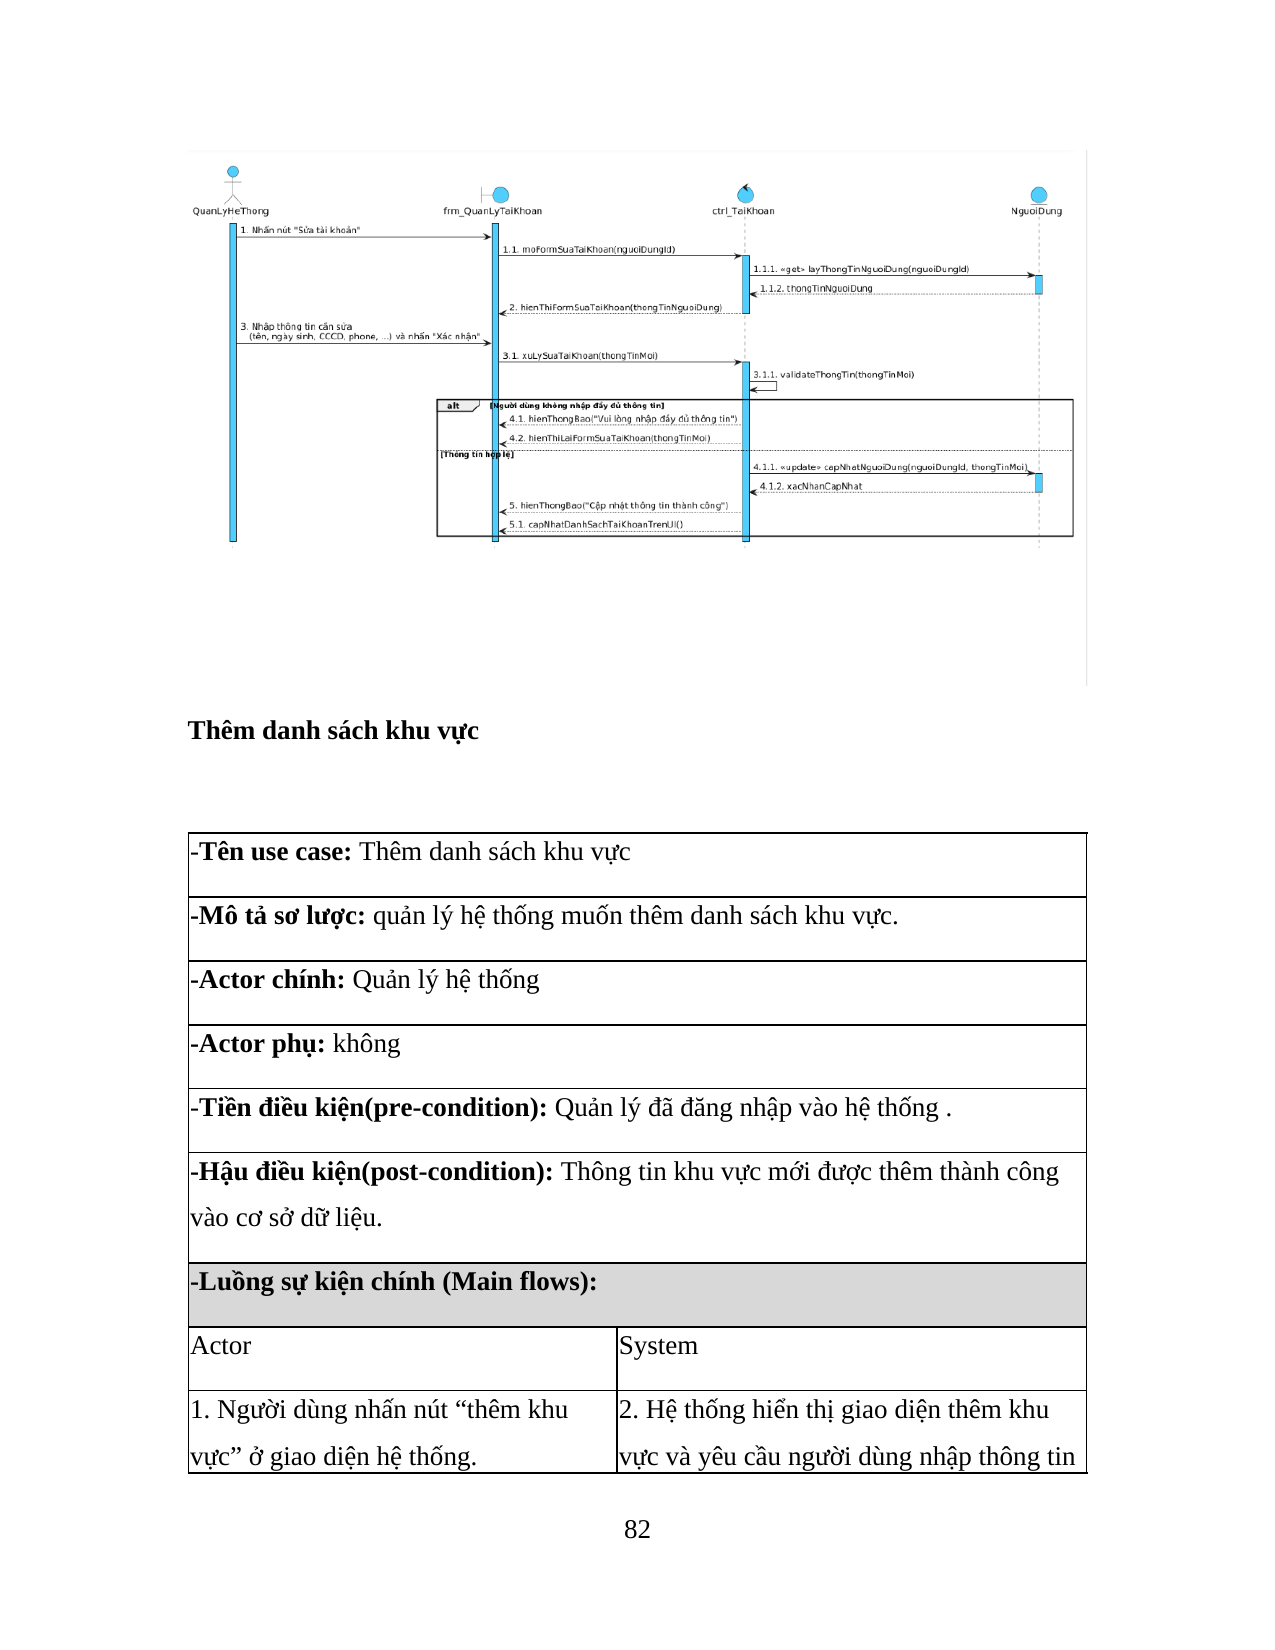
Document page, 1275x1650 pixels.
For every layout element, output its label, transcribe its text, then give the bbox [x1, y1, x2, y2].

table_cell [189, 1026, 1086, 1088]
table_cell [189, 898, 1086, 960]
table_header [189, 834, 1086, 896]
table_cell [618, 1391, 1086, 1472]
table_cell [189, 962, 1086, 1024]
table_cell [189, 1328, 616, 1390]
picture [187, 150, 1088, 686]
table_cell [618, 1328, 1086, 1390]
text Thêm danh sách khu vực [187, 714, 1087, 745]
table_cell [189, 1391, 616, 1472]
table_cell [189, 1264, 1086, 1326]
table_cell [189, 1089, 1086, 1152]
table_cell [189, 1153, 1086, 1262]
